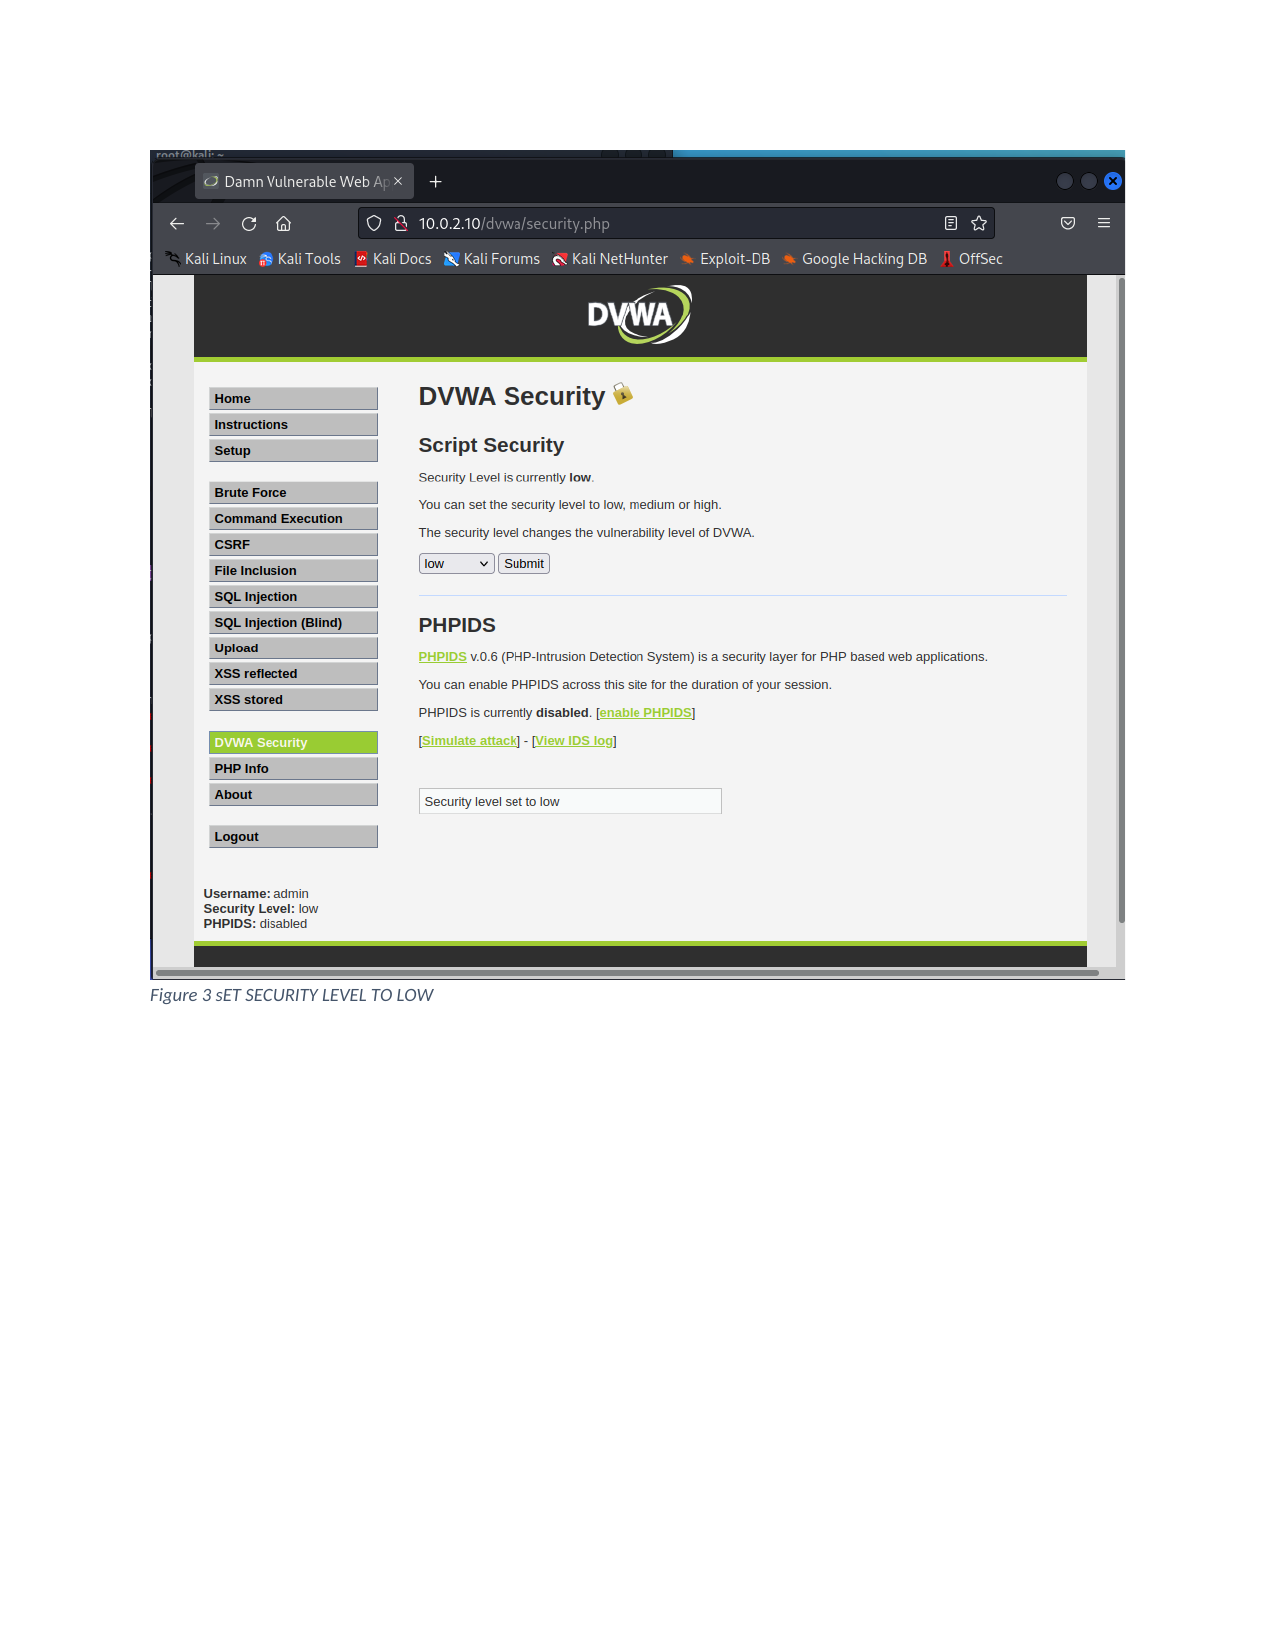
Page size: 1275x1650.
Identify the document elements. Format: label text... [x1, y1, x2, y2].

text Figure 3 sET SECURITY LEVEL TO LOW [150, 983, 1125, 1006]
picture [150, 150, 1125, 980]
